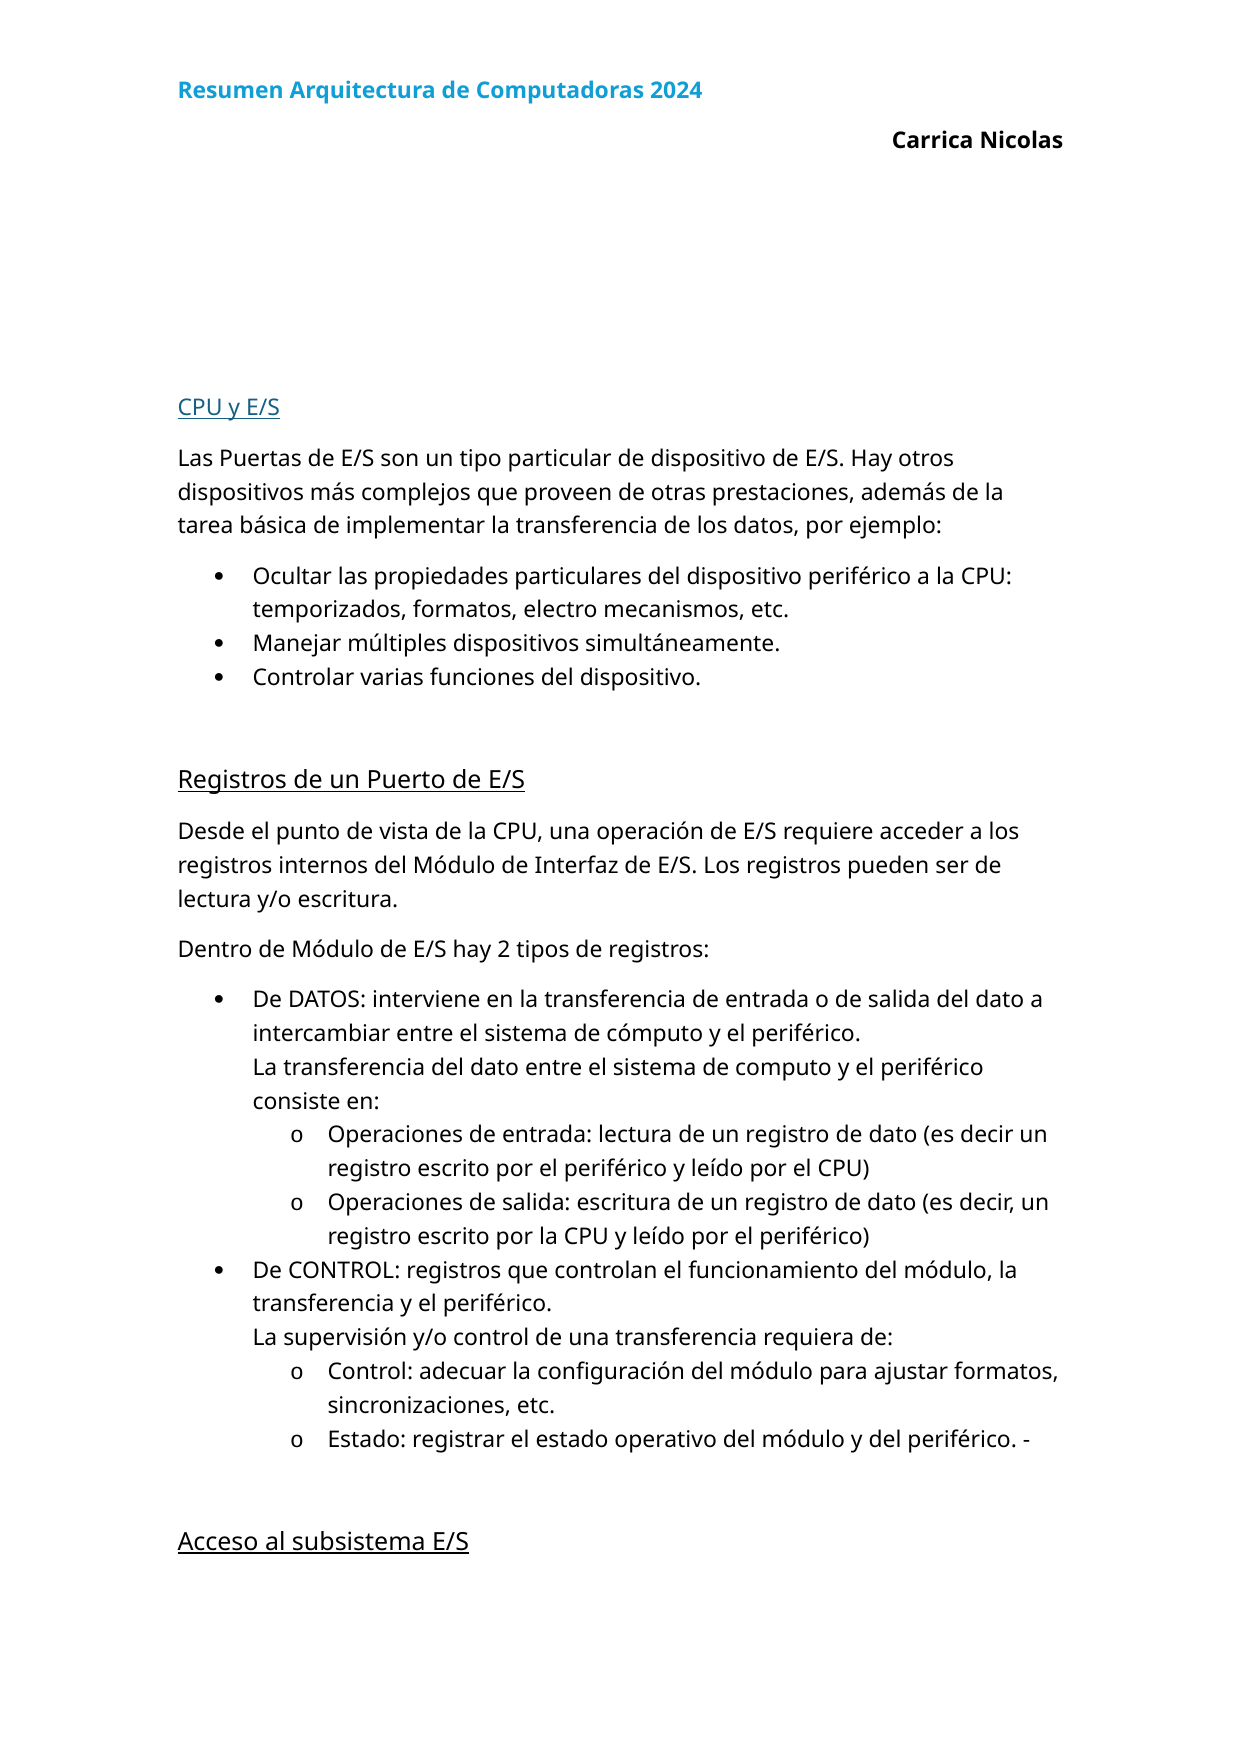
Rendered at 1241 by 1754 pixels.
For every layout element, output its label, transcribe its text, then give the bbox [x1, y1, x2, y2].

text CPU y E/S [177, 391, 1063, 422]
list Operaciones de salida: escritura de un registro de dato (es decir, un registro escrito por la CPU y leído por el periférico) [290, 1186, 1063, 1251]
text Dentro de Módulo de E/S hay 2 tipos de registros: [177, 933, 1063, 964]
list Manejar múltiples dispositivos simultáneamente. [215, 627, 1063, 658]
text Acceso al subsistema E/S [177, 1523, 1063, 1557]
list Ocultar las propiedades particulares del dispositivo periférico a la CPU: temporizados, formatos, electro mecanismos, etc. [215, 559, 1063, 624]
list Estado: registrar el estado operativo del módulo y del periférico. - [290, 1422, 1063, 1454]
list De CONTROL: registros que controlan el funcionamiento del módulo, la transferencia y el periférico. La supervisión y/o control de una transferencia requiera de: [215, 1254, 1063, 1352]
list La transferencia del dato entre el sistema de computo y el periférico consiste en: [252, 1051, 1063, 1116]
list Operaciones de entrada: lectura de un registro de dato (es decir un registro escrito por el periférico y leído por el CPU) [290, 1118, 1063, 1183]
text Las Puertas de E/S son un tipo particular de dispositivo de E/S. Hay otros dispositivos más complejos que proveen de otras prestaciones, además de la tarea básica de implementar la transferencia de los datos, por ejemplo: [177, 442, 1063, 540]
text Desde el punto de vista de la CPU, una operación de E/S requiere acceder a los registros internos del Módulo de Interfaz de E/S. Los registros pueden ser de lectura y/o escritura. [177, 815, 1063, 914]
list De DATOS: interviene en la transferencia de entrada o de salida del dato a intercambiar entre el sistema de cómputo y el periférico. [215, 983, 1063, 1048]
list Control: adecuar la configuración del módulo para ajustar formatos, sincronizaciones, etc. [290, 1355, 1063, 1420]
list Controlar varias funciones del dispositivo. [215, 661, 1063, 692]
text Registros de un Puerto de E/S [177, 762, 1063, 796]
